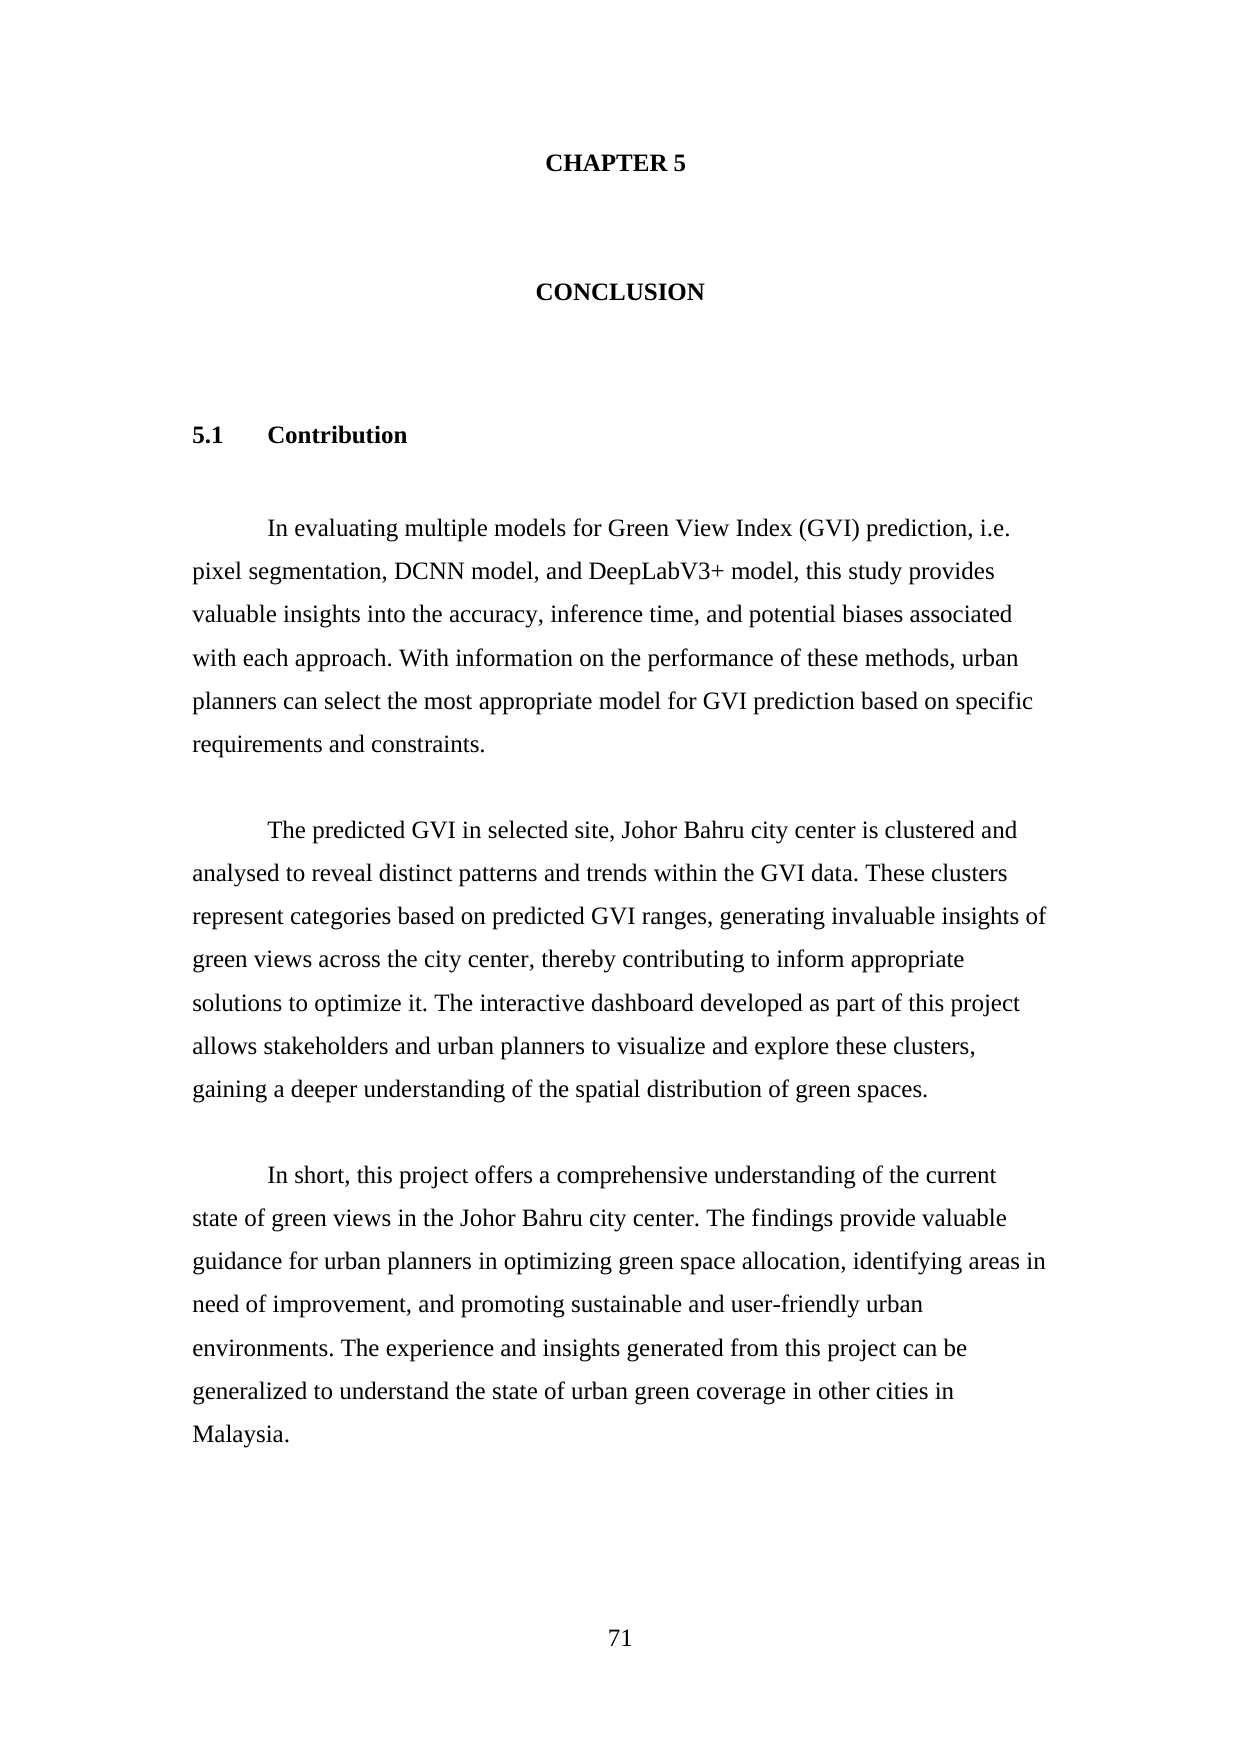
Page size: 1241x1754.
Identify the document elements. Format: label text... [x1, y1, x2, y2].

text In evaluating multiple models for Green View Index (GVI) prediction, i.e. pixel segmentation, DCNN model, and DeepLabV3+ model, this study provides valuable insights into the accuracy, inference time, and potential biases associated with each approach. With information on the performance of these methods, urban planners can select the most appropriate model for GVI prediction based on specific requirements and constraints. [192, 513, 1048, 758]
text The predicted GVI in selected site, Johor Bahru city center is clustered and analysed to reveal distinct patterns and trends within the GVI data. These clusters represent categories based on predicted GVI ranges, generating invaluable insights of green views across the city center, thereby contributing to inform appropriate solutions to optimize it. The interactive dashboard developed as part of this project allows stakeholders and urban planners to visualize and explore these clusters, gaining a deeper understanding of the spatial distribution of green spaces. [192, 815, 1048, 1103]
text In short, this project offers a comprehensive understanding of the current state of green views in the Johor Bahru city center. The findings provide valuable guidance for urban planners in optimizing green space allocation, identifying areas in need of improvement, and promoting sustainable and user-friendly urban environments. The experience and insights generated from this project can be generalized to understand the state of urban green coverage in other cities in Malaysia. [192, 1160, 1048, 1448]
subtitle Contribution [192, 420, 1048, 449]
subtitle CONCLUSION [192, 148, 1048, 306]
